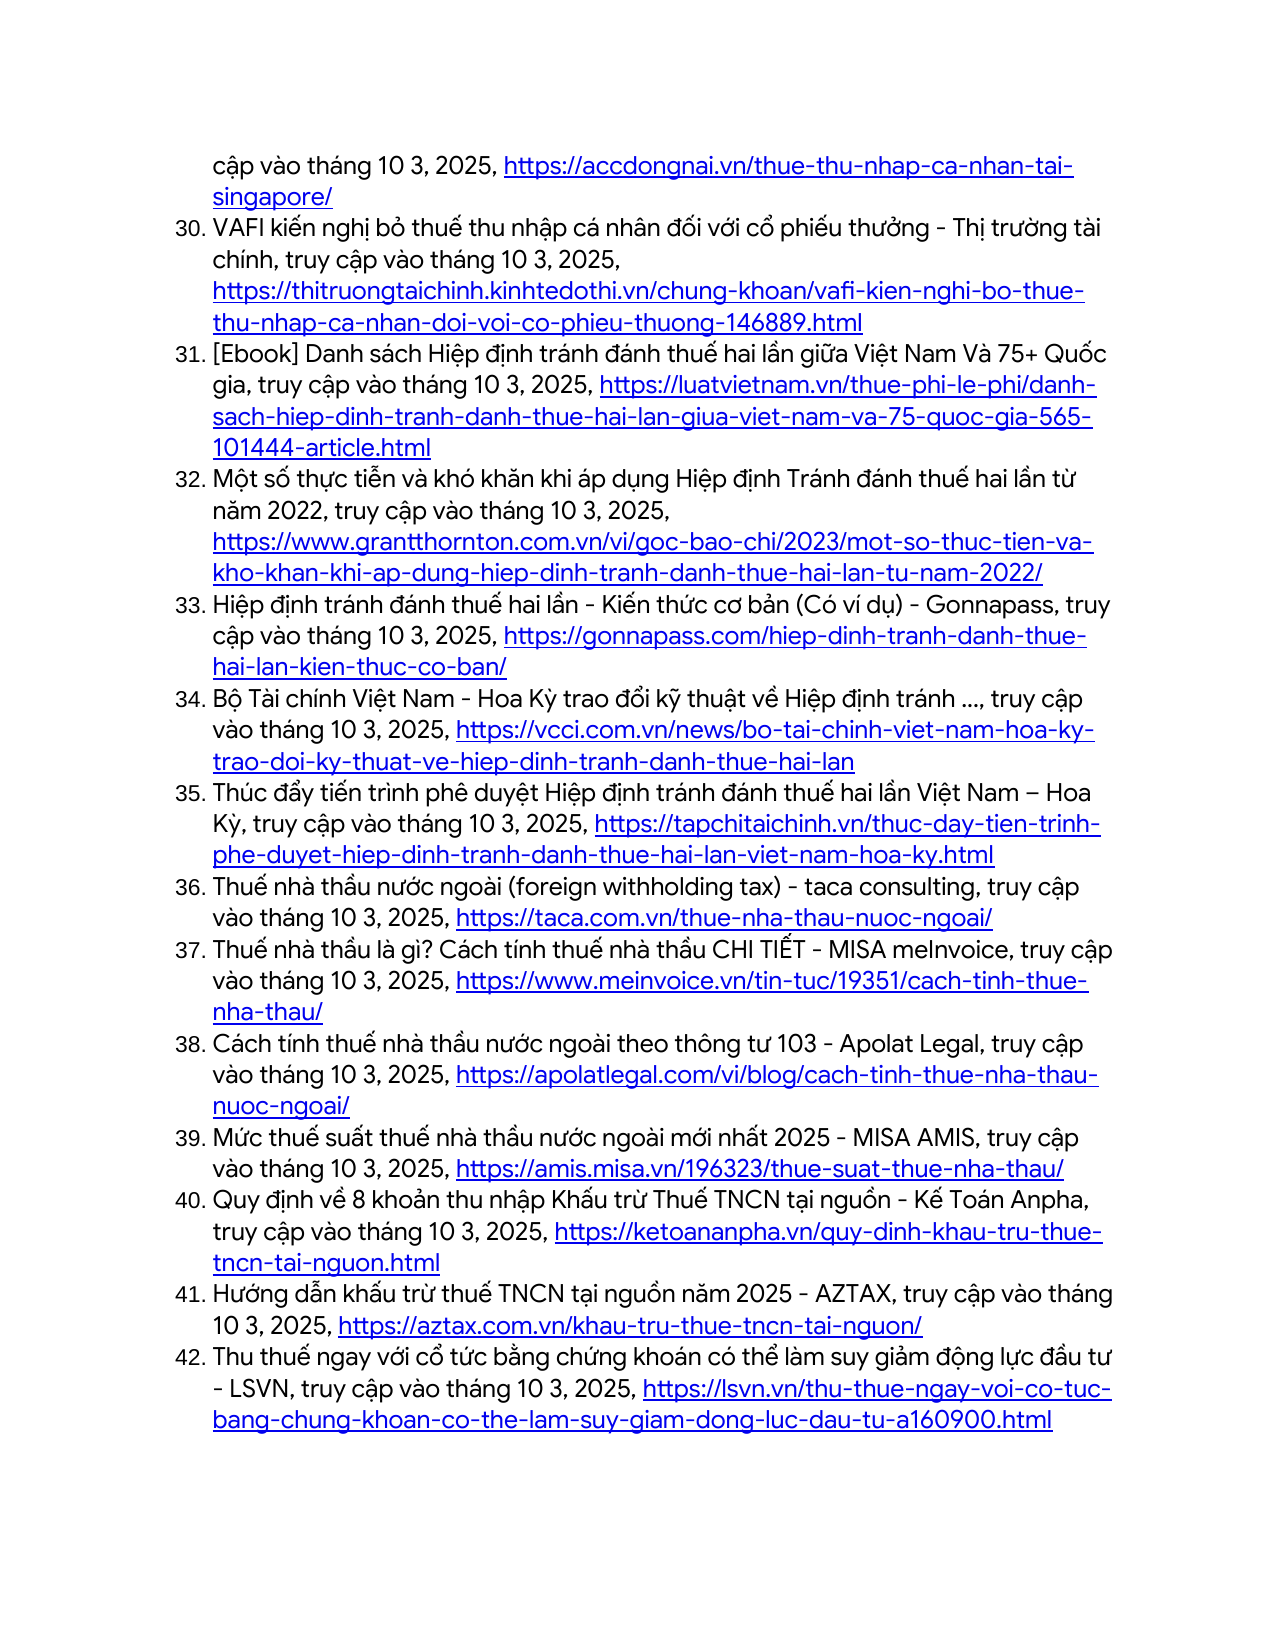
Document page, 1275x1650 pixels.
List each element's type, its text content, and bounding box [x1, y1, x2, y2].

list Một số thực tiễn và khó khăn khi áp dụng Hiệp định Tránh đánh thuế hai lần từ năm 2022, truy cập vào tháng 10 3, 2025, https://www.grantthornton.com.vn/vi/goc-bao-chi/2023/mot-so-thuc-tien-va-kho-khan-khi-ap-dung-hiep-dinh-tranh-danh-thue-hai-lan-tu-nam-2022/ [175, 463, 1125, 589]
list Bộ Tài chính Việt Nam - Hoa Kỳ trao đổi kỹ thuật về Hiệp định tránh ..., truy cập vào tháng 10 3, 2025, https://vcci.com.vn/news/bo-tai-chinh-viet-nam-hoa-ky-trao-doi-ky-thuat-ve-hiep-dinh-tranh-danh-thue-hai-lan [175, 683, 1125, 777]
list Thuế nhà thầu là gì? Cách tính thuế nhà thầu CHI TIẾT - MISA meInvoice, truy cập vào tháng 10 3, 2025, https://www.meinvoice.vn/tin-tuc/19351/cach-tinh-thue-nha-thau/ [175, 934, 1125, 1028]
list Hướng dẫn khấu trừ thuế TNCN tại nguồn năm 2025 - AZTAX, truy cập vào tháng 10 3, 2025, https://aztax.com.vn/khau-tru-thue-tncn-tai-nguon/ [175, 1279, 1125, 1341]
list Thu thuế ngay với cổ tức bằng chứng khoán có thể làm suy giảm động lực đầu tư - LSVN, truy cập vào tháng 10 3, 2025, https://lsvn.vn/thu-thue-ngay-voi-co-tuc-bang-chung-khoan-co-the-lam-suy-giam-dong-luc-dau-tu-a160900.html [175, 1341, 1125, 1436]
list VAFI kiến nghị bỏ thuế thu nhập cá nhân đối với cổ phiếu thưởng - Thị trường tài chính, truy cập vào tháng 10 3, 2025, https://thitruongtaichinh.kinhtedothi.vn/chung-khoan/vafi-kien-nghi-bo-thue-thu-nhap-ca-nhan-doi-voi-co-phieu-thuong-146889.html [175, 213, 1125, 338]
list Quy định về 8 khoản thu nhập Khấu trừ Thuế TNCN tại nguồn - Kế Toán Anpha, truy cập vào tháng 10 3, 2025, https://ketoananpha.vn/quy-dinh-khau-tru-thue-tncn-tai-nguon.html [175, 1185, 1125, 1279]
list Mức thuế suất thuế nhà thầu nước ngoài mới nhất 2025 - MISA AMIS, truy cập vào tháng 10 3, 2025, https://amis.misa.vn/196323/thue-suat-thue-nha-thau/ [175, 1122, 1125, 1185]
list Thuế nhà thầu nước ngoài (foreign withholding tax) - taca consulting, truy cập vào tháng 10 3, 2025, https://taca.com.vn/thue-nha-thau-nuoc-ngoai/ [175, 871, 1125, 934]
list Hiệp định tránh đánh thuế hai lần - Kiến thức cơ bản (Có ví dụ) - Gonnapass, truy cập vào tháng 10 3, 2025, https://gonnapass.com/hiep-dinh-tranh-danh-thue-hai-lan-kien-thuc-co-ban/ [175, 589, 1125, 683]
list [175, 150, 1125, 213]
list [Ebook] Danh sách Hiệp định tránh đánh thuế hai lần giữa Việt Nam Và 75+ Quốc gia, truy cập vào tháng 10 3, 2025, https://luatvietnam.vn/thue-phi-le-phi/danh-sach-hiep-dinh-tranh-danh-thue-hai-lan-giua-viet-nam-va-75-quoc-gia-565-101444-article.html [175, 338, 1125, 463]
list Cách tính thuế nhà thầu nước ngoài theo thông tư 103 - Apolat Legal, truy cập vào tháng 10 3, 2025, https://apolatlegal.com/vi/blog/cach-tinh-thue-nha-thau-nuoc-ngoai/ [175, 1028, 1125, 1122]
list Thúc đẩy tiến trình phê duyệt Hiệp định tránh đánh thuế hai lần Việt Nam – Hoa Kỳ, truy cập vào tháng 10 3, 2025, https://tapchitaichinh.vn/thuc-day-tien-trinh-phe-duyet-hiep-dinh-tranh-danh-thue-hai-lan-viet-nam-hoa-ky.html [175, 777, 1125, 871]
